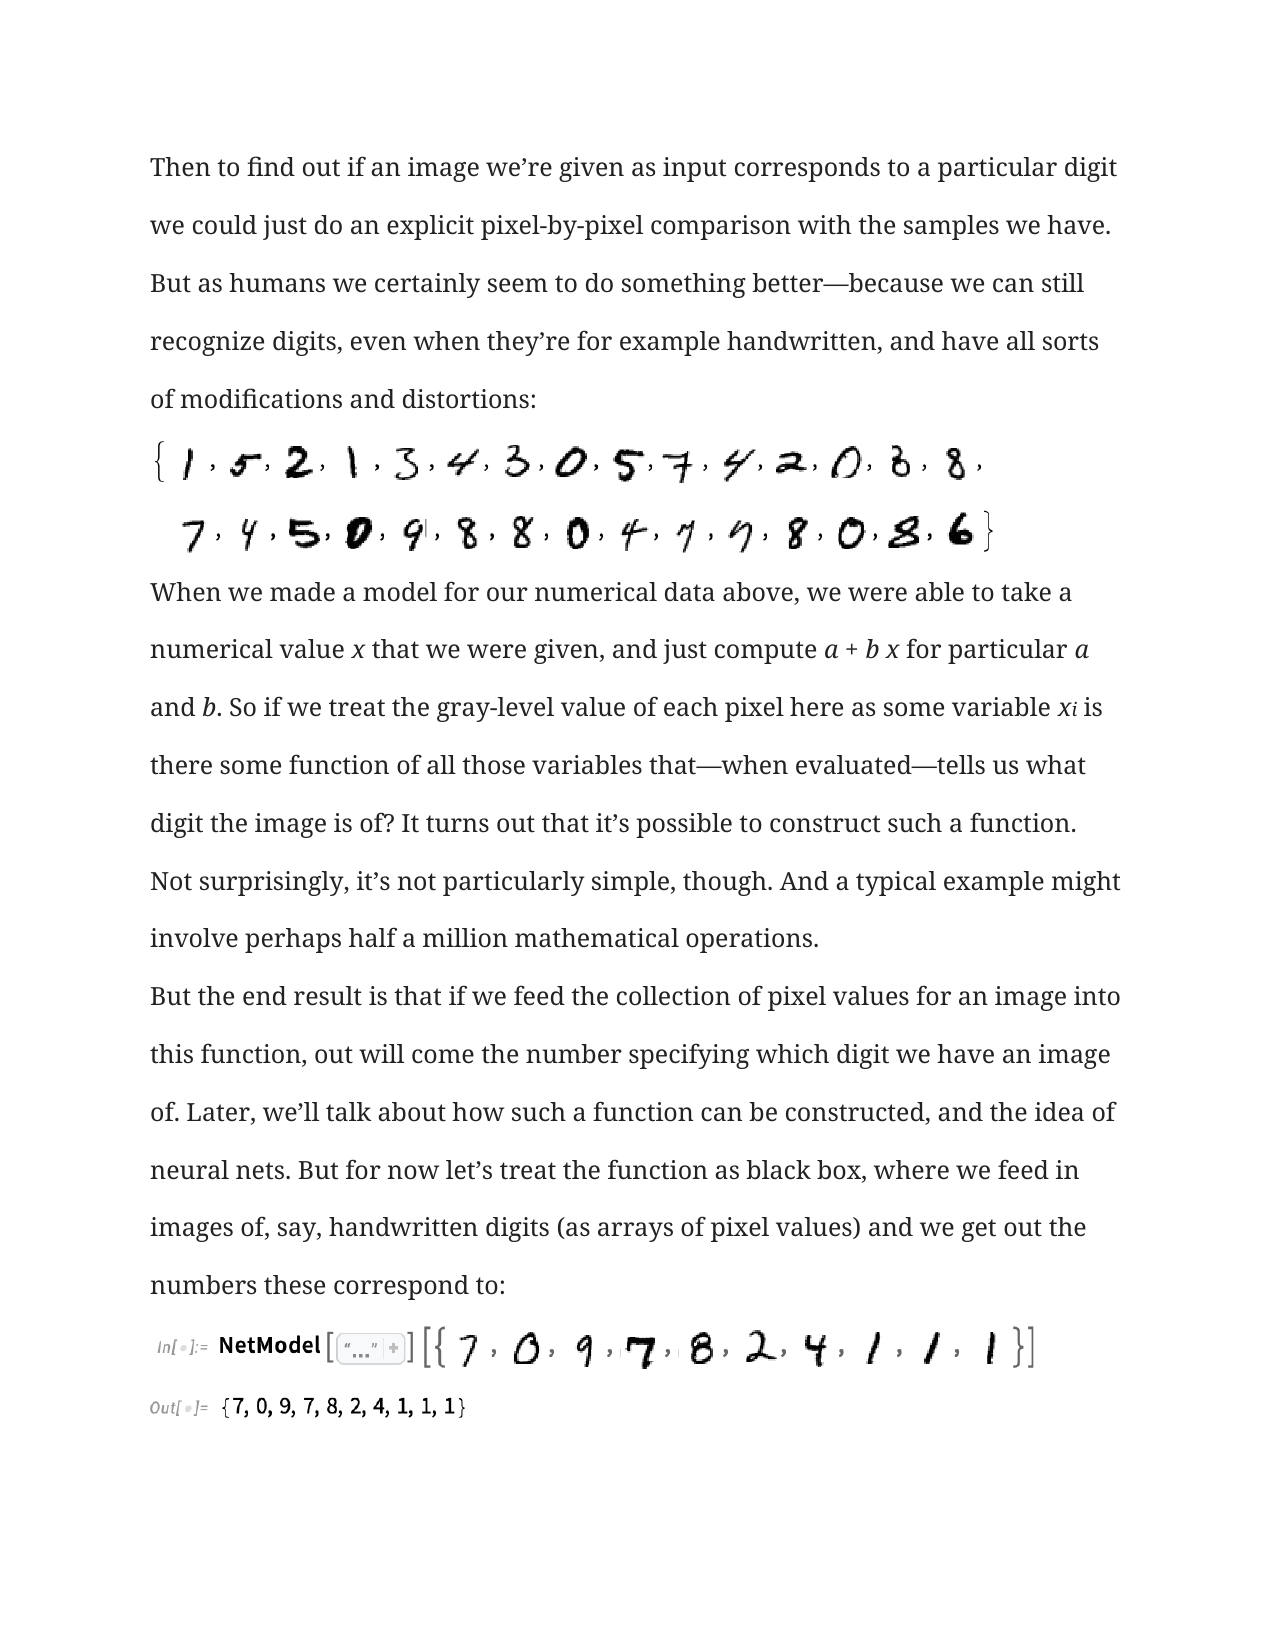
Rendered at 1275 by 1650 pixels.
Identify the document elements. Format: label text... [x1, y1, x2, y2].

picture [150, 1325, 1034, 1418]
picture [150, 439, 996, 556]
text When we made a model for our numerical data above, we were able to take a numerical value x that we were given, and just compute a + b x for particular a and b. So if we treat the gray-level value of each pixel here as some variable xi is there some function of all those variables that—when evaluated—tells us what digit the image is of? It turns out that it’s possible to construct such a function. Not surprisingly, it’s not particularly simple, though. And a typical example might involve perhaps half a million mathematical operations. [150, 574, 1125, 955]
text Then to find out if an image we’re given as input corresponds to a particular digit we could just do an explicit pixel-by-pixel comparison with the samples we have. But as humans we certainly seem to do something better—because we can still recognize digits, even when they’re for example handwritten, and have all sorts of modifications and distortions: [150, 150, 1125, 415]
text But the end result is that if we feed the collection of pixel values for an image into this function, out will come the number specifying which digit we have an image of. Later, we’ll talk about how such a function can be constructed, and the idea of neural nets. But for now let’s treat the function as black box, where we feed in images of, say, handwritten digits (as arrays of pixel values) and we get out the numbers these correspond to: [150, 979, 1125, 1302]
